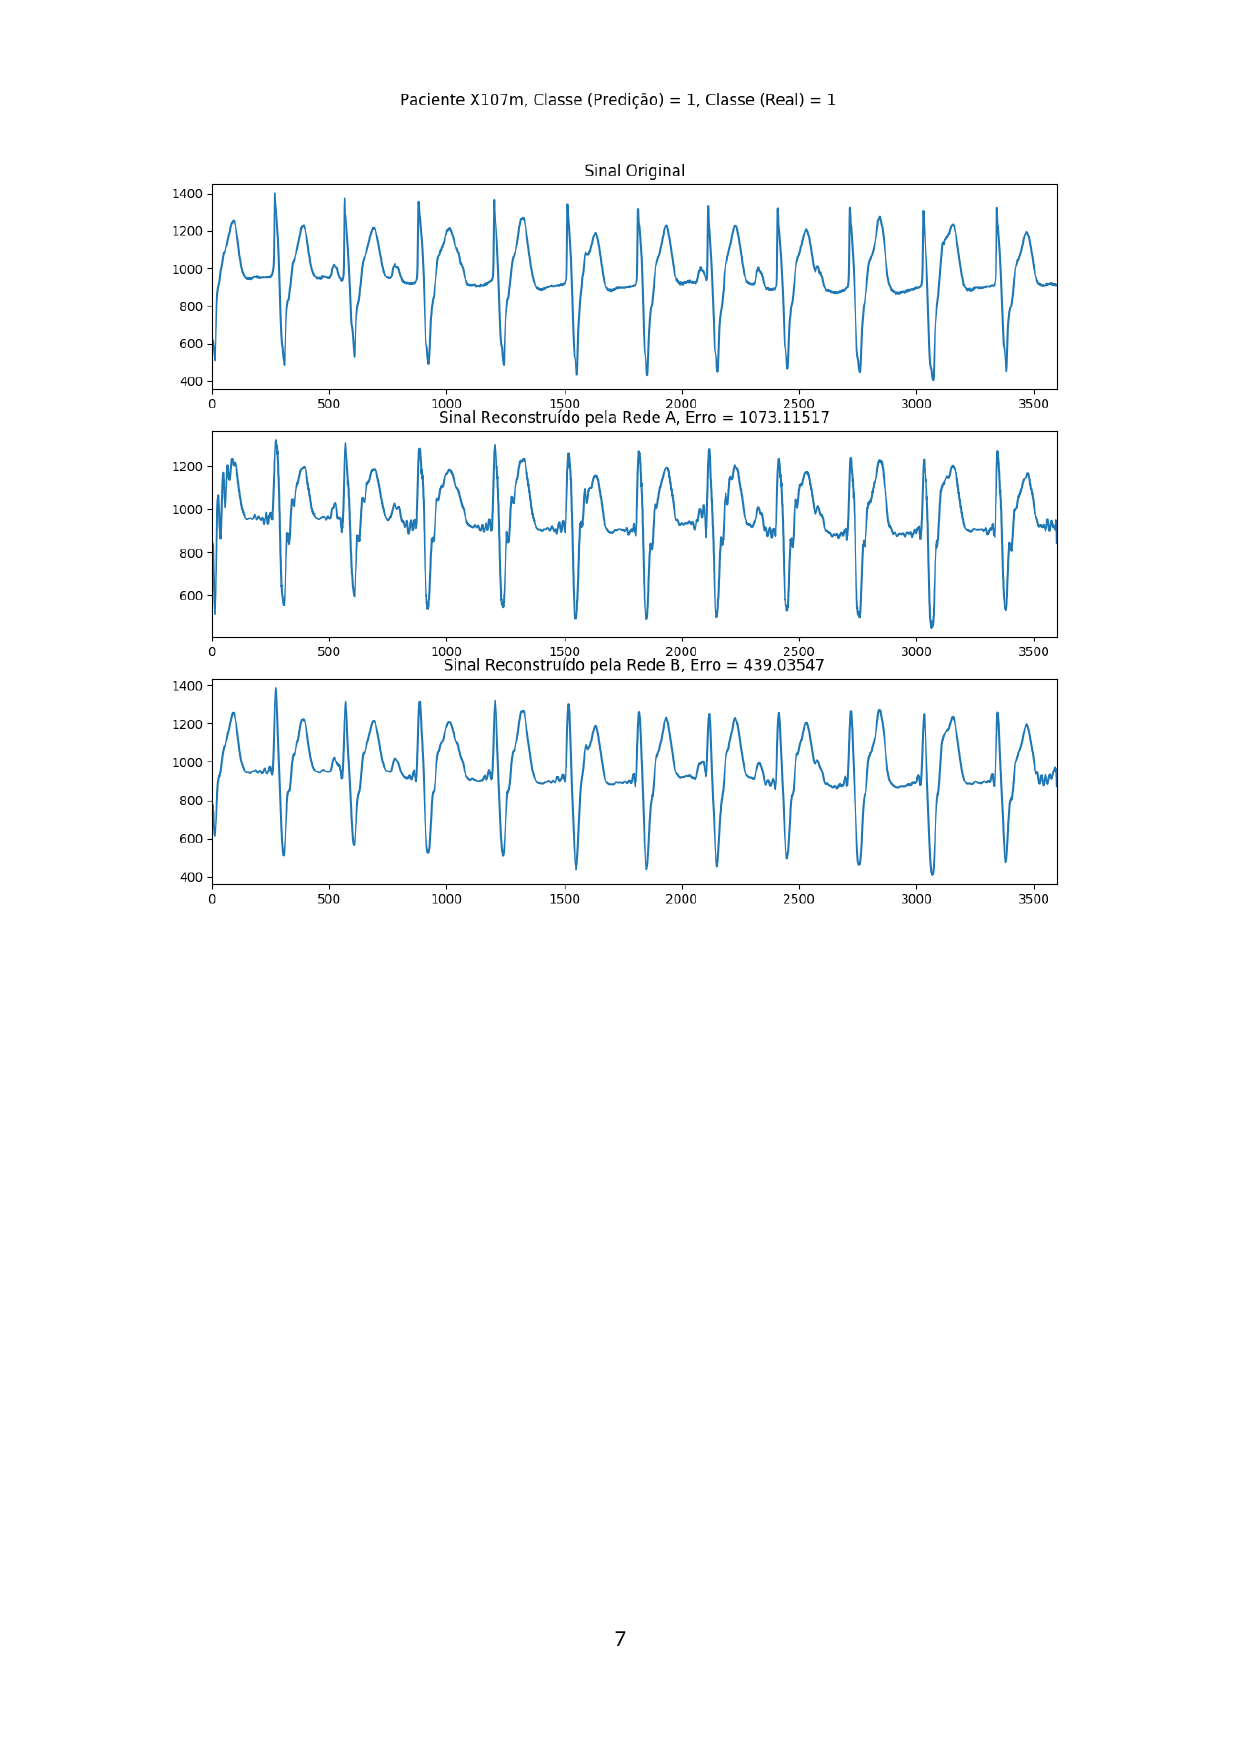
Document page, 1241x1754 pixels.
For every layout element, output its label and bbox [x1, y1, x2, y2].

picture [75, 75, 1166, 984]
